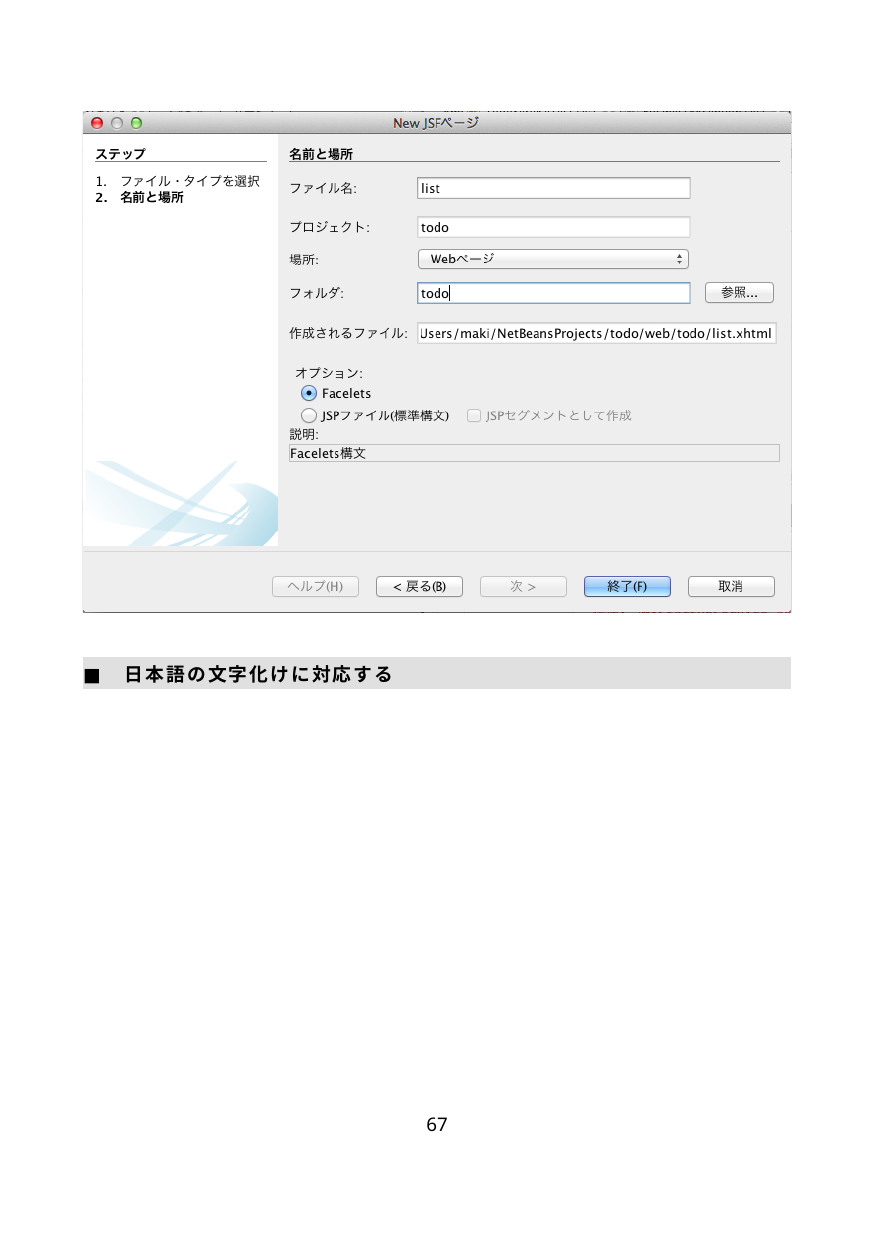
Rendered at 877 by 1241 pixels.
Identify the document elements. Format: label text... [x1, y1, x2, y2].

picture [82, 111, 792, 613]
subtitle 日本語の文字化けに対応する [83, 657, 791, 689]
